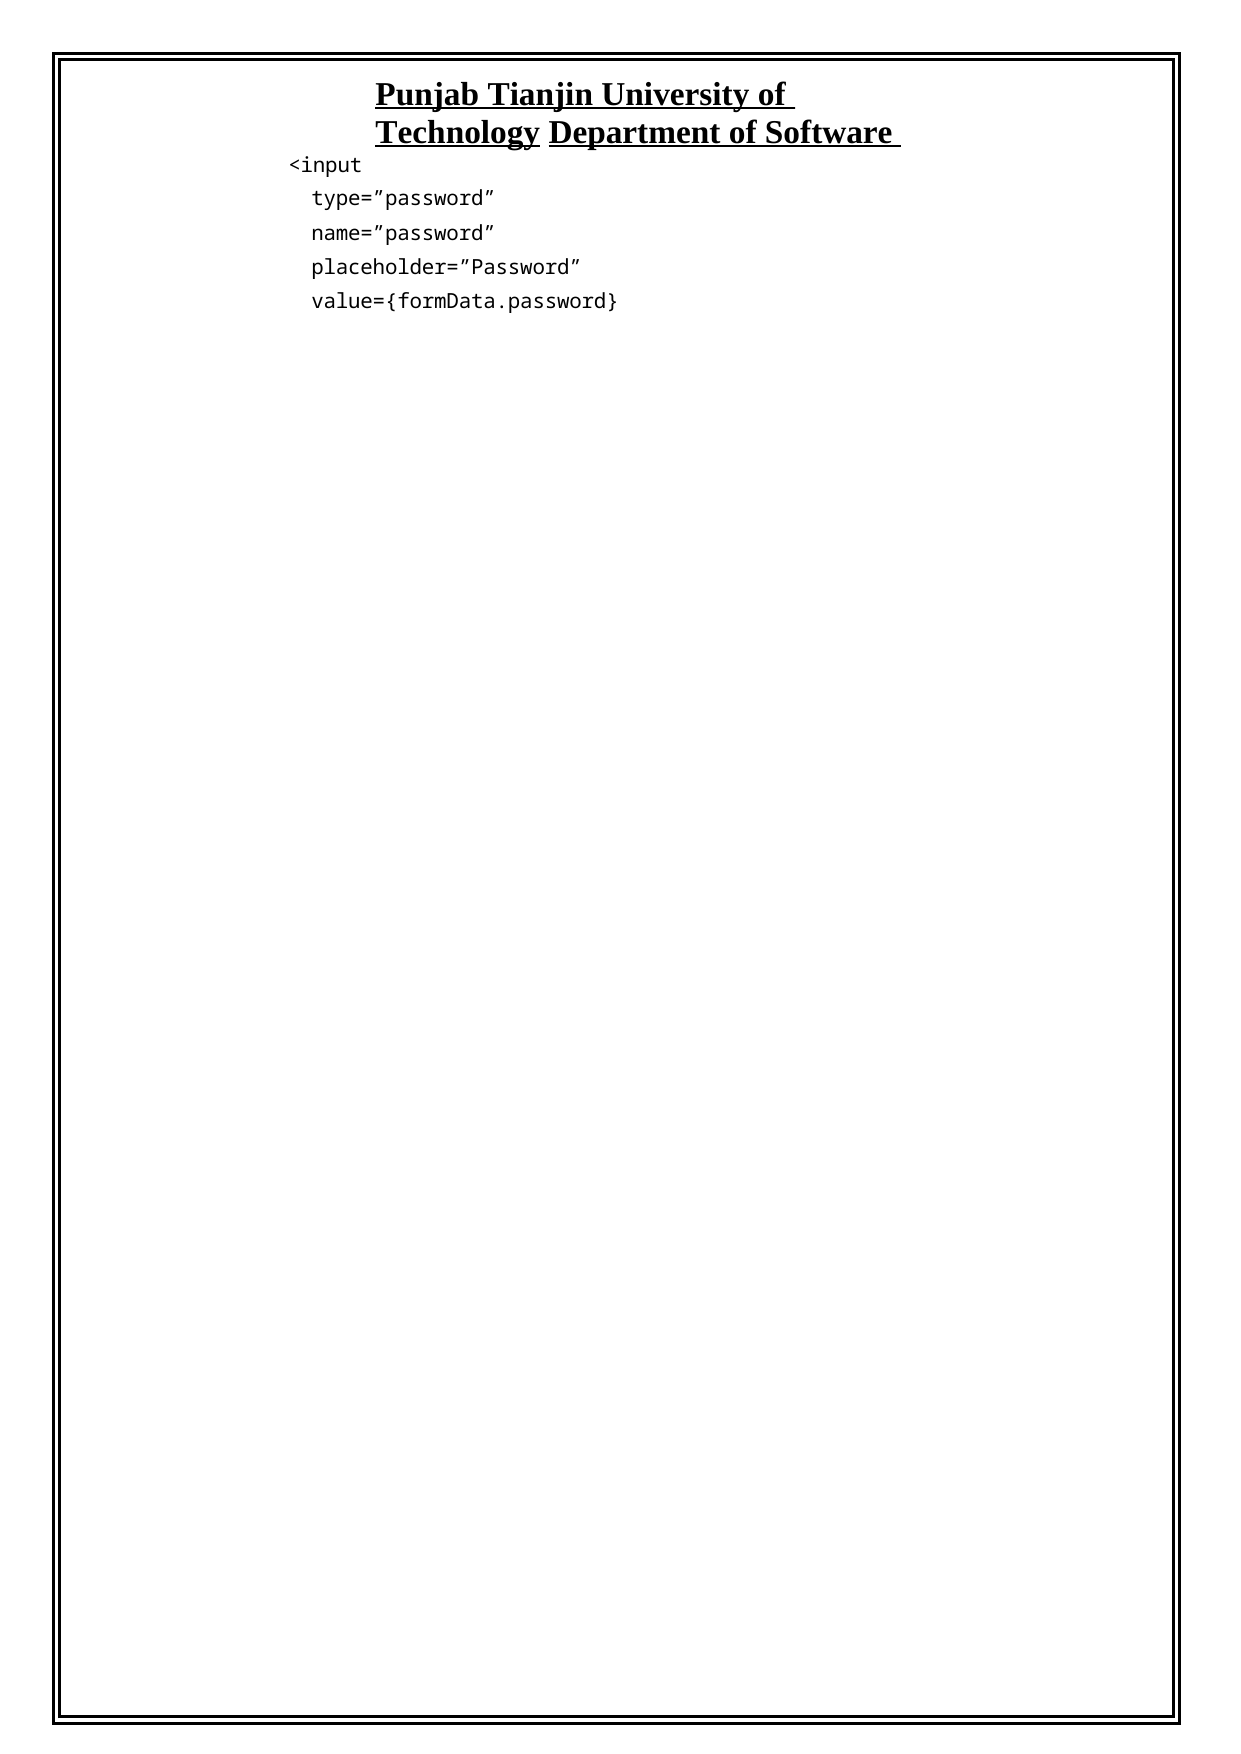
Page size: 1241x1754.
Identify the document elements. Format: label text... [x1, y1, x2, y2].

text <input [288, 150, 1172, 178]
text type=”password” name=”password” placeholder=”Password” value={formData.password} [311, 183, 639, 315]
